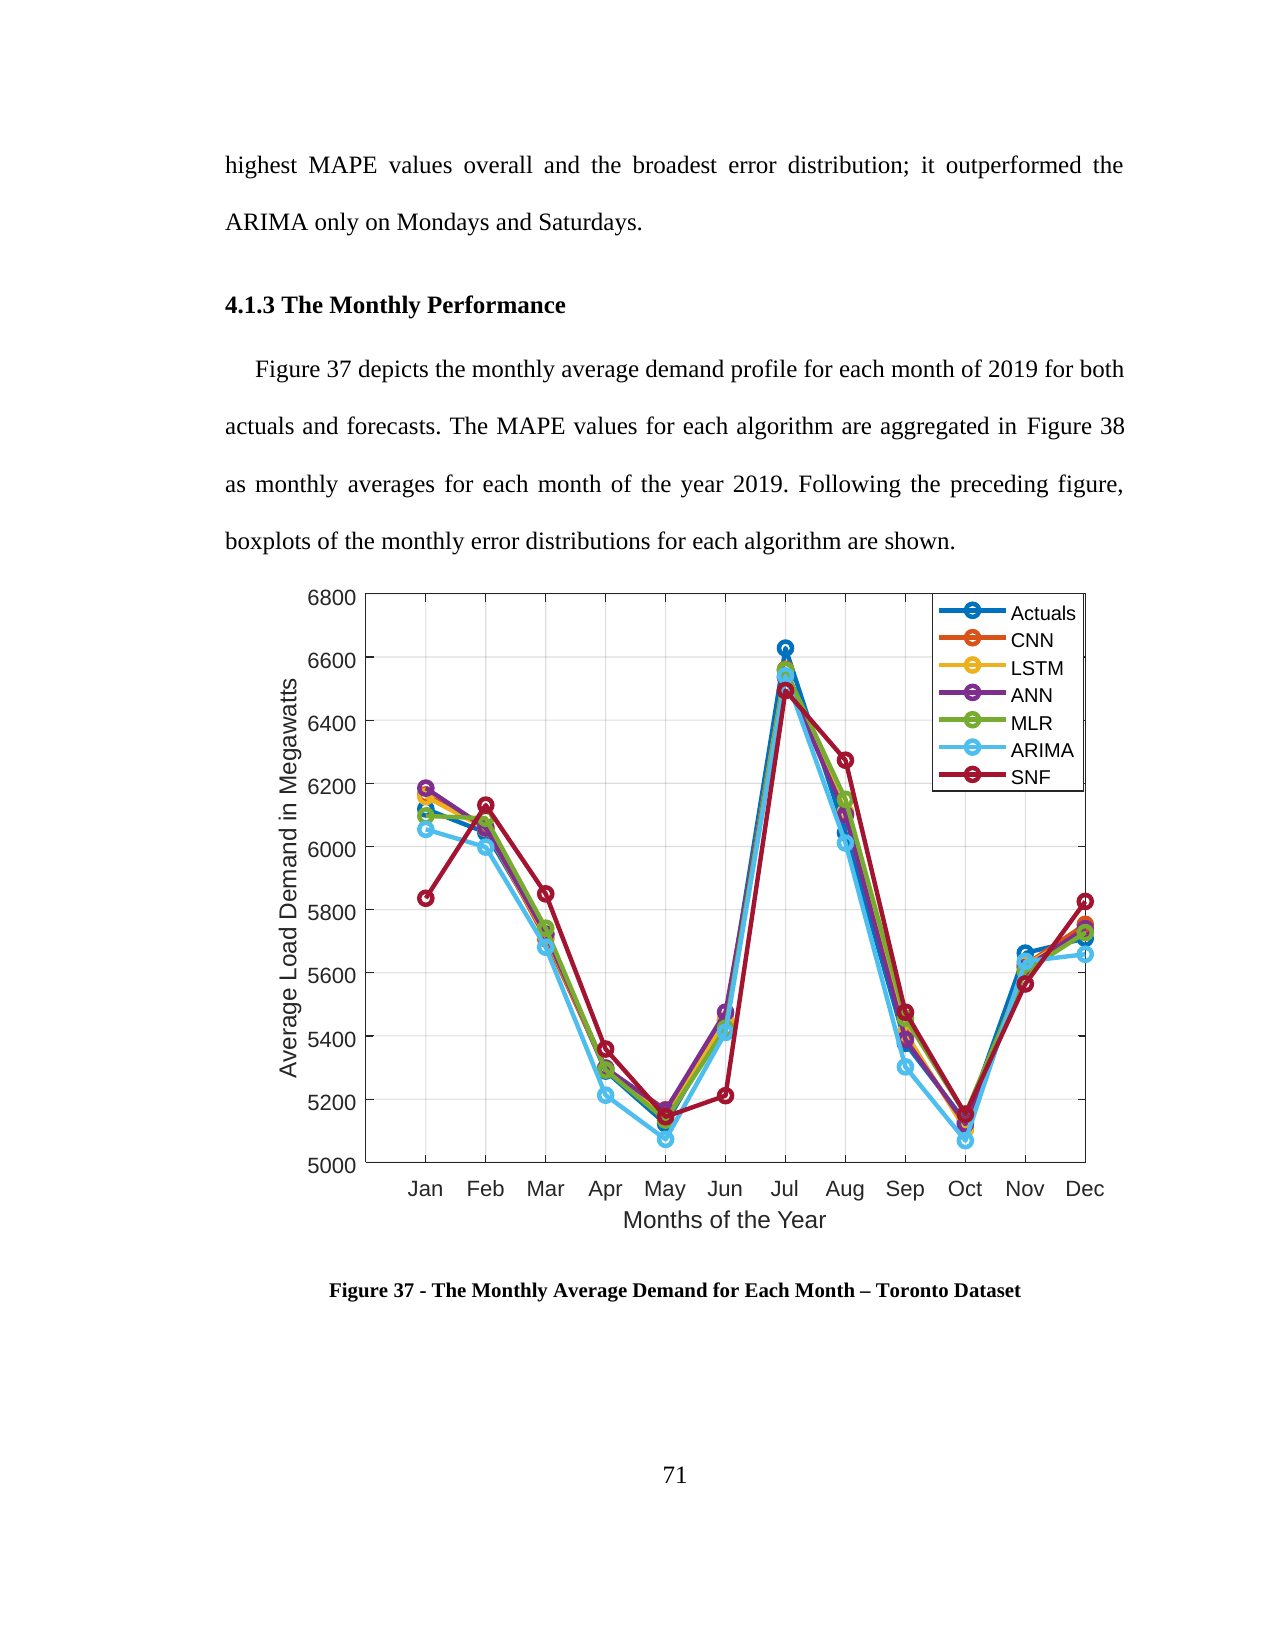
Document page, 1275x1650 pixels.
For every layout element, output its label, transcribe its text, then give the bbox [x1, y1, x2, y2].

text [225, 150, 1125, 236]
subtitle 4.1.3 The Monthly Performance [225, 290, 1125, 319]
text Figure 37 depicts the monthly average demand profile for each month of 2019 for both actuals and forecasts. The MAPE values for each algorithm are aggregated in Figure 38 as monthly averages for each month of the year 2019. Following the preceding figure, boxplots of the monthly error distributions for each algorithm are shown. [225, 354, 1125, 555]
